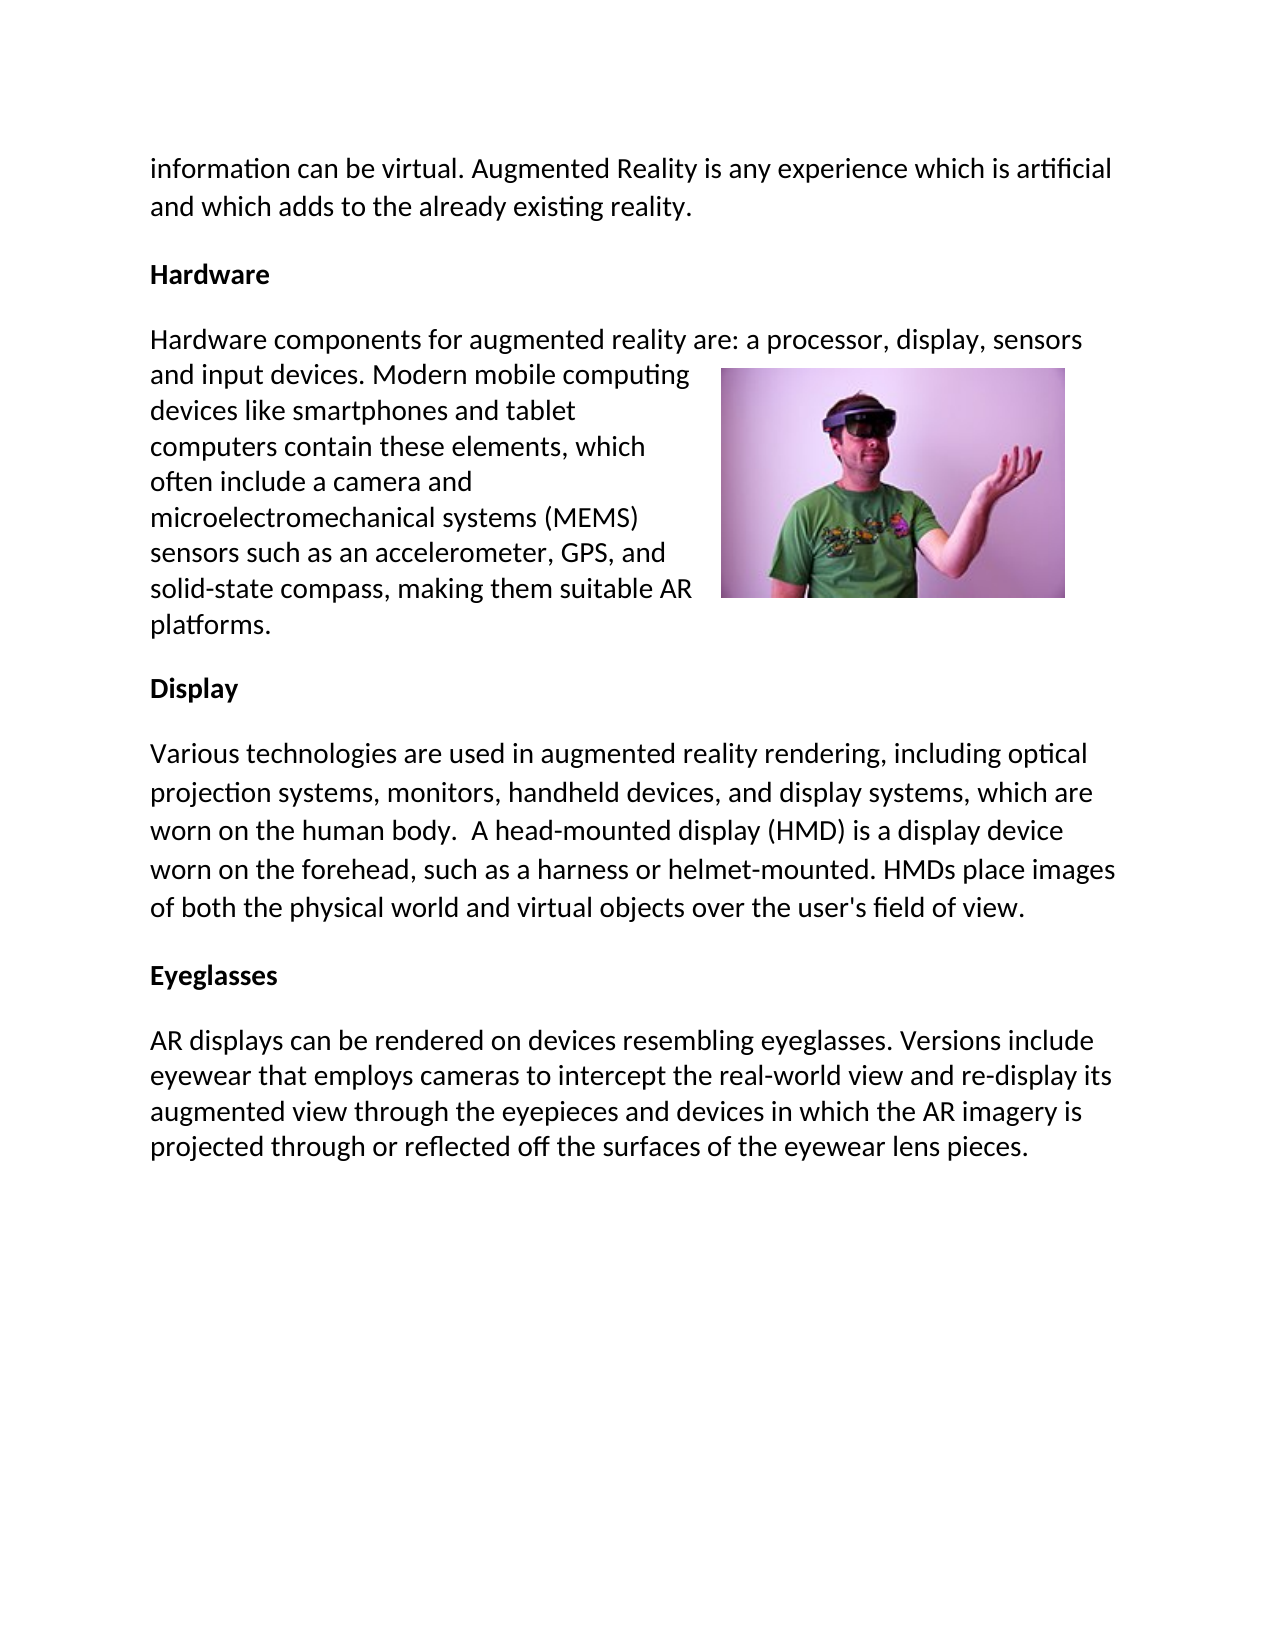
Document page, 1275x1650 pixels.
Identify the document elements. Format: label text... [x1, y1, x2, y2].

text Various technologies are used in augmented reality rendering, including optical projection systems, monitors, handheld devices, and display systems, which are worn on the human body. A head-mounted display (HMD) is a display device worn on the forehead, such as a harness or helmet-mounted. HMDs place images of both the physical world and virtual objects over the user's field of view. [150, 735, 1125, 925]
subtitle Eyeglasses [150, 957, 1125, 992]
picture [721, 368, 1065, 598]
text AR displays can be rendered on devices resembling eyeglasses. Versions include eyewear that employs cameras to intercept the real-world view and re-display its augmented view through the eyepieces and devices in which the AR imagery is projected through or reflected off the surfaces of the eyewear lens pieces. [150, 1022, 1125, 1164]
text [150, 150, 1125, 224]
subtitle Display [150, 671, 1125, 706]
subtitle Hardware [150, 256, 1125, 292]
